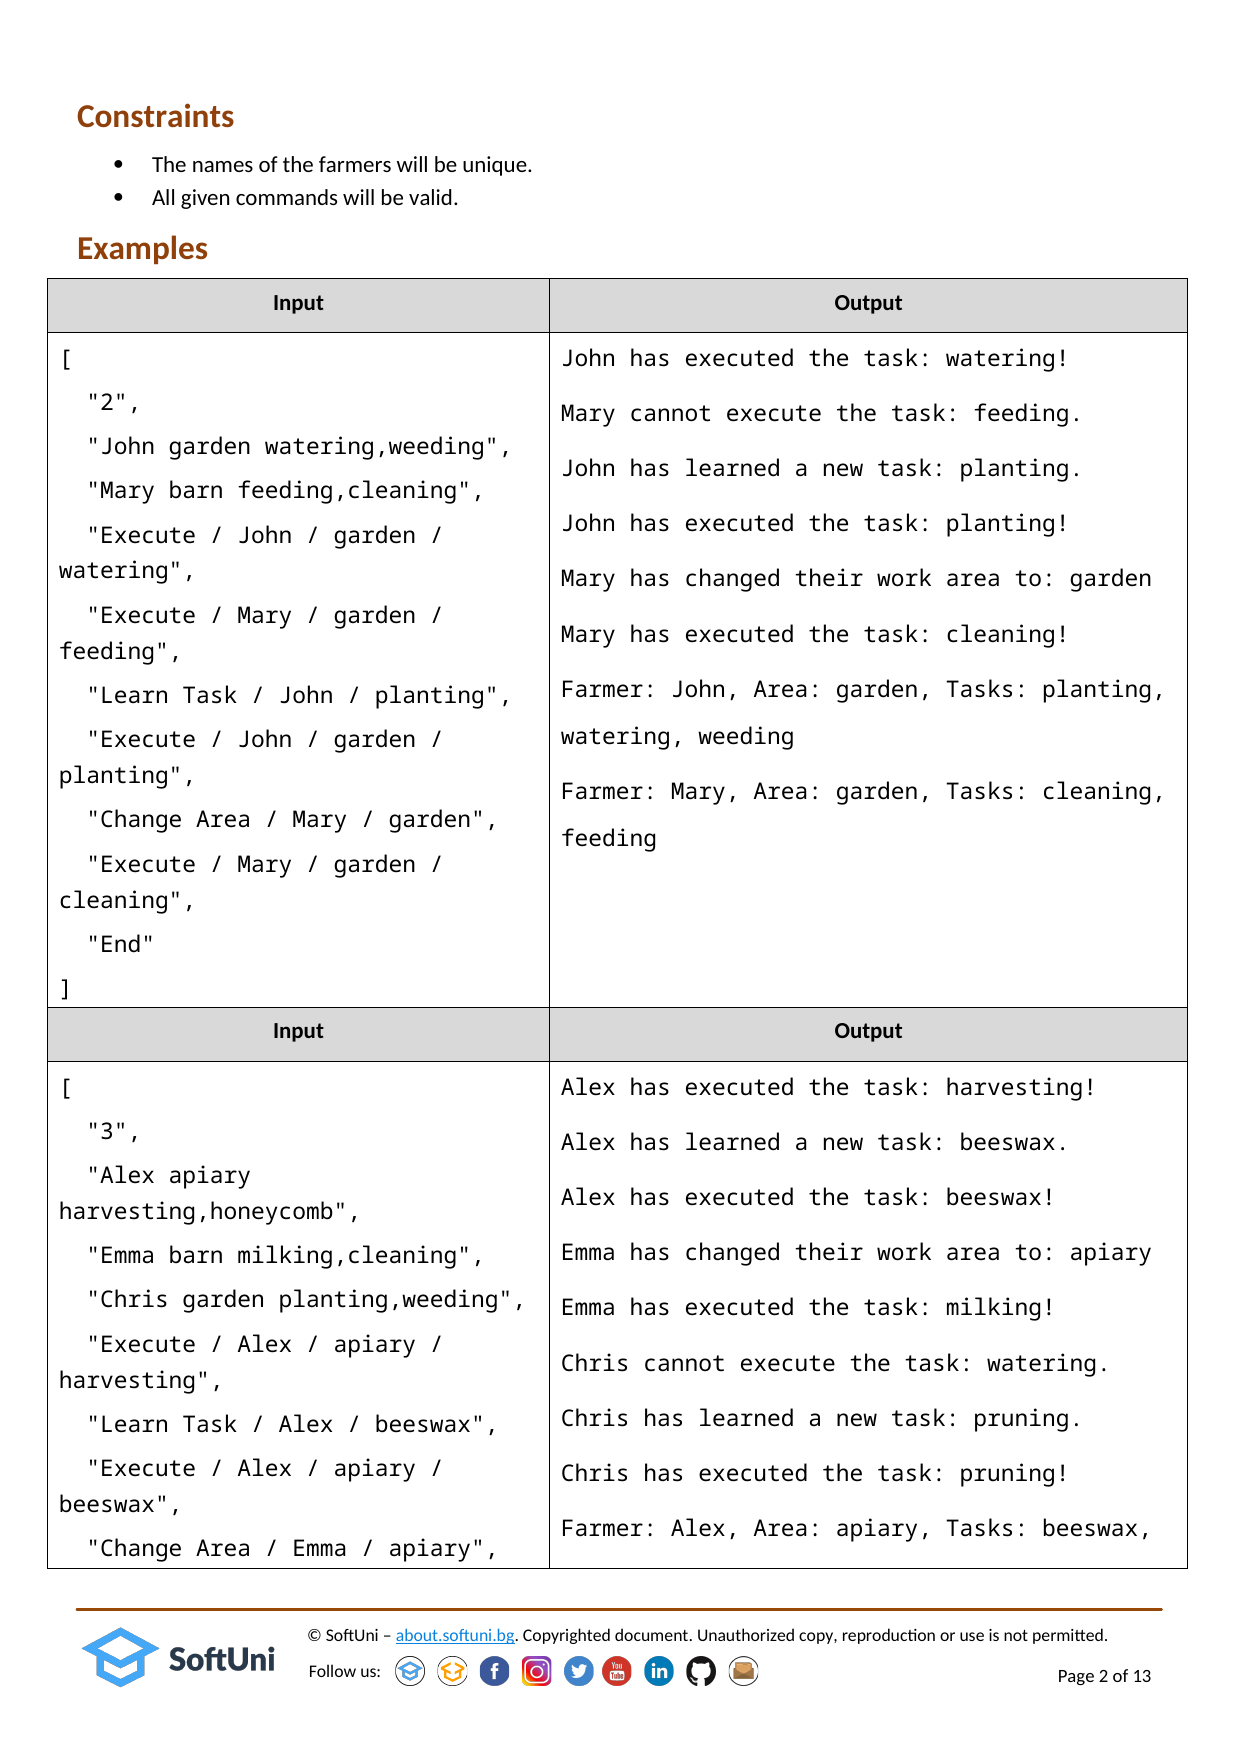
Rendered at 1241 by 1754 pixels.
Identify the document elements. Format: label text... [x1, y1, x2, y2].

picture [728, 1656, 759, 1686]
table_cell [48, 1062, 549, 1567]
subtitle Constraints [77, 95, 1163, 136]
picture [395, 1656, 425, 1686]
table_cell Input [48, 1008, 549, 1061]
picture [658, 1668, 667, 1678]
picture [564, 1656, 594, 1686]
list All given commands will be valid. [114, 183, 1163, 211]
subtitle Examples [77, 227, 1163, 268]
picture [75, 1621, 281, 1693]
table_header Input [48, 279, 549, 332]
table_cell John has executed the task: watering! Mary cannot execute the task: feeding. John has learned a new task: planting. John has executed the task: planting! Mary has changed their work area to: garden Mary has executed the task: cleaning! Farmer: John, Area: garden, Tasks: planting, watering, weeding Farmer: Mary, Area: garden, Tasks: cleaning, feeding [550, 333, 1187, 1007]
table_cell [ "2", "John garden watering,weeding", "Mary barn feeding,cleaning", "Execute / John / garden / watering", "Execute / Mary / garden / feeding", "Learn Task / John / planting", "Execute / John / garden / planting", "Change Area / Mary / garden", "Execute / Mary / garden / cleaning", "End" ] [48, 333, 549, 1007]
picture [437, 1656, 468, 1686]
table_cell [550, 1062, 1187, 1567]
picture [479, 1656, 510, 1686]
picture [665, 1677, 674, 1686]
picture [644, 1656, 653, 1665]
picture [686, 1656, 716, 1686]
picture [665, 1656, 674, 1665]
table_header Output [550, 279, 1187, 332]
picture [644, 1677, 653, 1686]
table_cell Output [550, 1008, 1187, 1061]
list The names of the farmers will be unique. [114, 151, 1163, 178]
picture [602, 1656, 632, 1686]
picture [522, 1656, 552, 1686]
